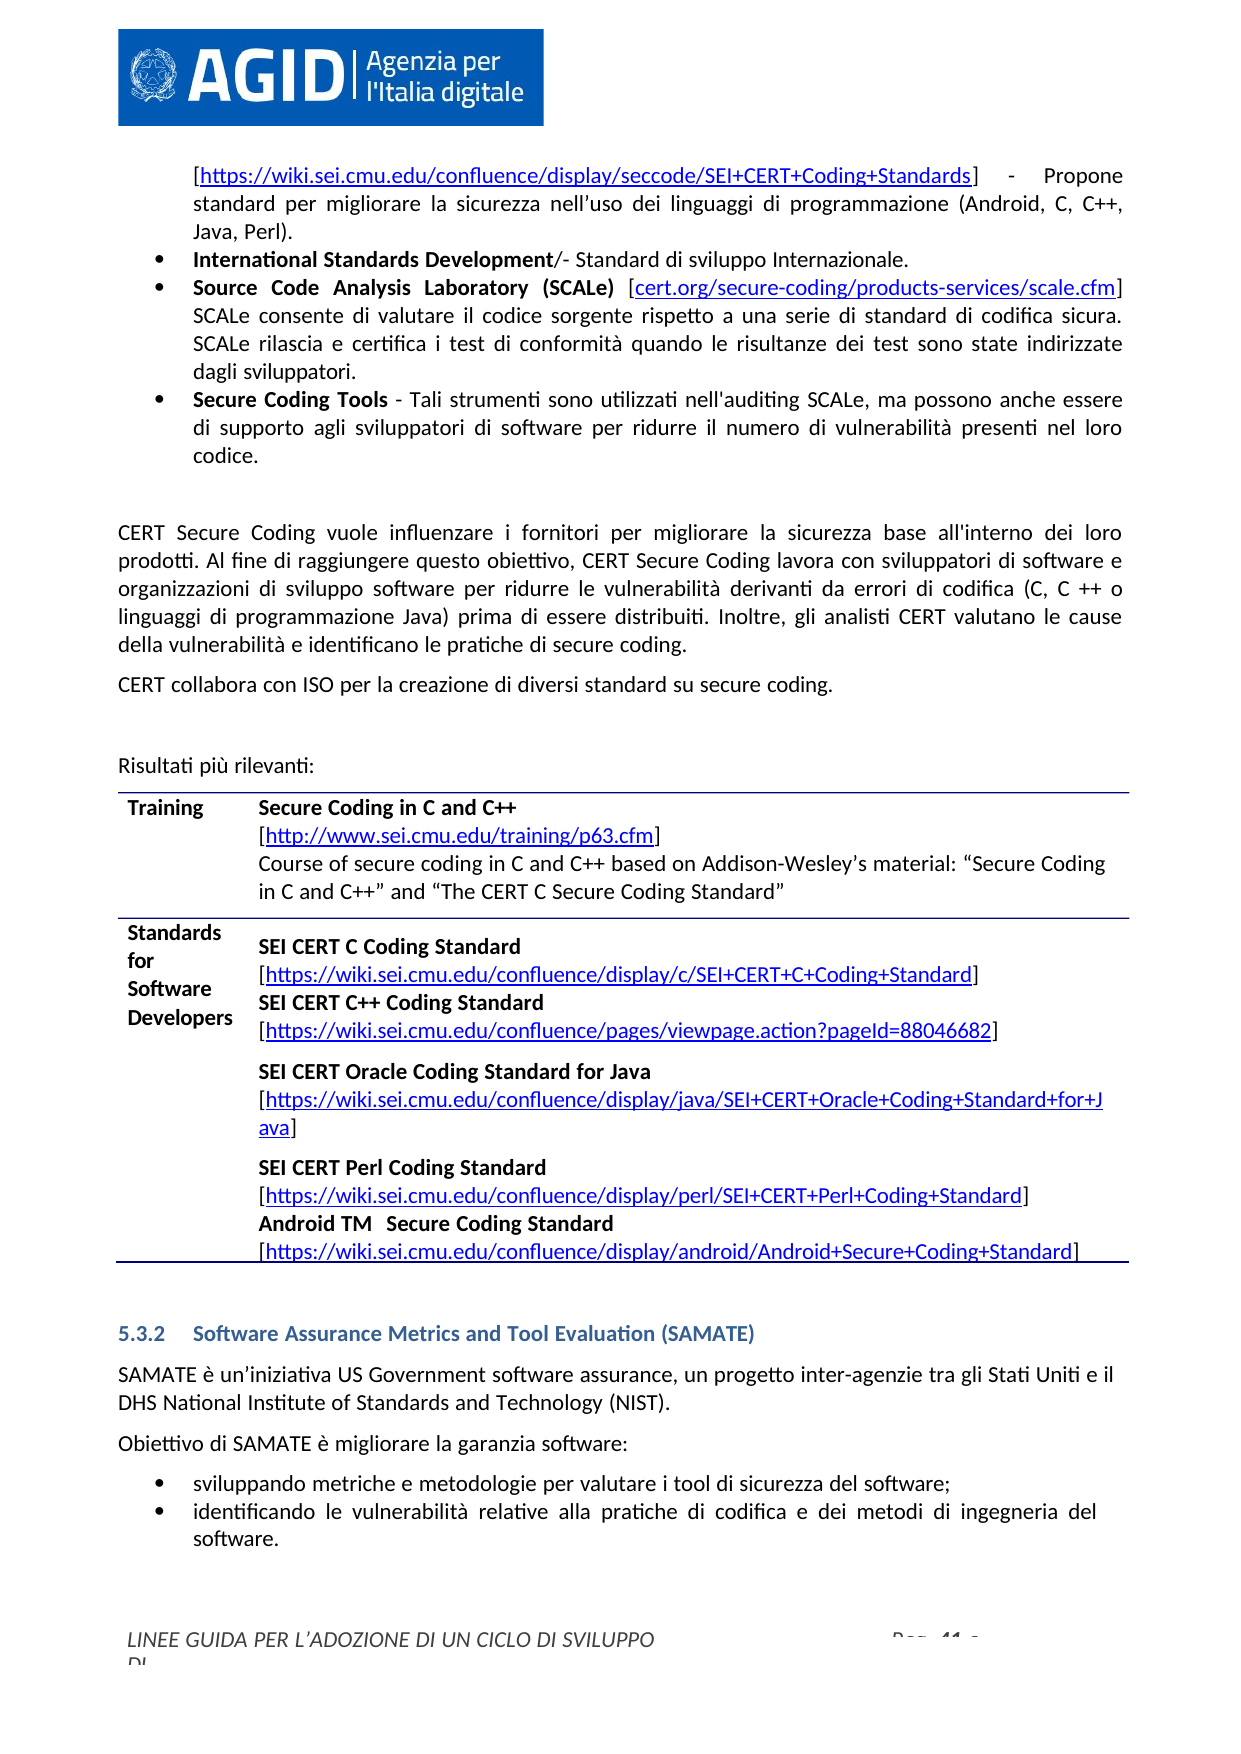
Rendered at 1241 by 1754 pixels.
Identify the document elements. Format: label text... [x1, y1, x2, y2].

text CERT Secure Coding vuole influenzare i fornitori per migliorare la sicurezza base all'interno dei loro prodotti. Al fine di raggiungere questo obiettivo, CERT Secure Coding lavora con sviluppatori di software e organizzazioni di sviluppo software per ridurre le vulnerabilità derivanti da errori di codifica (C, C ++ o linguaggi di programmazione Java) prima di essere distribuiti. Inoltre, gli analisti CERT valutano le cause della vulnerabilità e identificano le pratiche di secure coding. [118, 518, 1123, 658]
text SEI CERT Oracle Coding Standard for Java [https://wiki.sei.cmu.edu/confluence/display/java/SEI+CERT+Oracle+Coding+Standard+for+J ava] [258, 1057, 1139, 1141]
list identificando le vulnerabilità relative alla pratiche di codifica e dei metodi di ingegneria del software. [155, 1497, 1123, 1552]
text Obiettivo di SAMATE è migliorare la garanzia software: [118, 1429, 1203, 1457]
subtitle Software Assurance Metrics and Tool Evaluation (SAMATE) [118, 1319, 1203, 1347]
text [https://wiki.sei.cmu.edu/confluence/display/seccode/SEI+CERT+Coding+Standards] - Propone standard per migliorare la sicurezza nell’uso dei linguaggi di programmazione (Android, C, C++, Java, Perl). [193, 161, 1123, 245]
text CERT collabora con ISO per la creazione di diversi standard su secure coding. [118, 670, 1203, 698]
text SEI CERT Perl Coding Standard [https://wiki.sei.cmu.edu/confluence/display/perl/SEI+CERT+Perl+Coding+Standard] Android TM Secure Coding Standard [258, 1153, 1104, 1237]
text [http://www.sei.cmu.edu/training/p63.cfm] [258, 821, 1203, 849]
text SEI CERT C Coding Standard [https://wiki.sei.cmu.edu/confluence/display/c/SEI+CERT+C+Coding+Standard] SEI CERT C++ Coding Standard [https://wiki.sei.cmu.edu/confluence/pages/viewpage.action?pageId=88046682] [258, 932, 1007, 1044]
list Secure Coding Tools - Tali strumenti sono utilizzati nell'auditing SCALe, ma possono anche essere di supporto agli sviluppatori di software per ridurre il numero di vulnerabilità presenti nel loro codice. [155, 386, 1123, 469]
list sviluppando metriche e metodologie per valutare i tool di sicurezza del software; [155, 1469, 1203, 1497]
list Source Code Analysis Laboratory (SCALe) [cert.org/secure-coding/products-services/scale.cfm] SCALe consente di valutare il codice sorgente rispetto a una serie di standard di codifica sicura. SCALe rilascia e certifica i test di conformità quando le risultanze dei test sono state indirizzate dagli sviluppatori. [155, 273, 1123, 386]
text [https://wiki.sei.cmu.edu/confluence/display/android/Android+Secure+Coding+Standard] [116, 1237, 1203, 1265]
list International Standards Development/- Standard di sviluppo Internazionale. [155, 245, 1203, 273]
text Course of secure coding in C and C++ based on Addison-Wesley’s material: “Secure Coding in C and C++” and “The CERT C Secure Coding Standard” [258, 849, 1124, 905]
subtitle Training Secure Coding in C and C++ [127, 790, 1203, 821]
subtitle Standards for Software Developers [127, 919, 235, 1031]
text SAMATE è un’iniziativa US Government software assurance, un progetto inter-agenzie tra gli Stati Uniti e il DHS National Institute of Standards and Technology (NIST). [118, 1360, 1124, 1416]
text Risultati più rilevanti: [118, 752, 1203, 779]
picture [118, 29, 544, 126]
